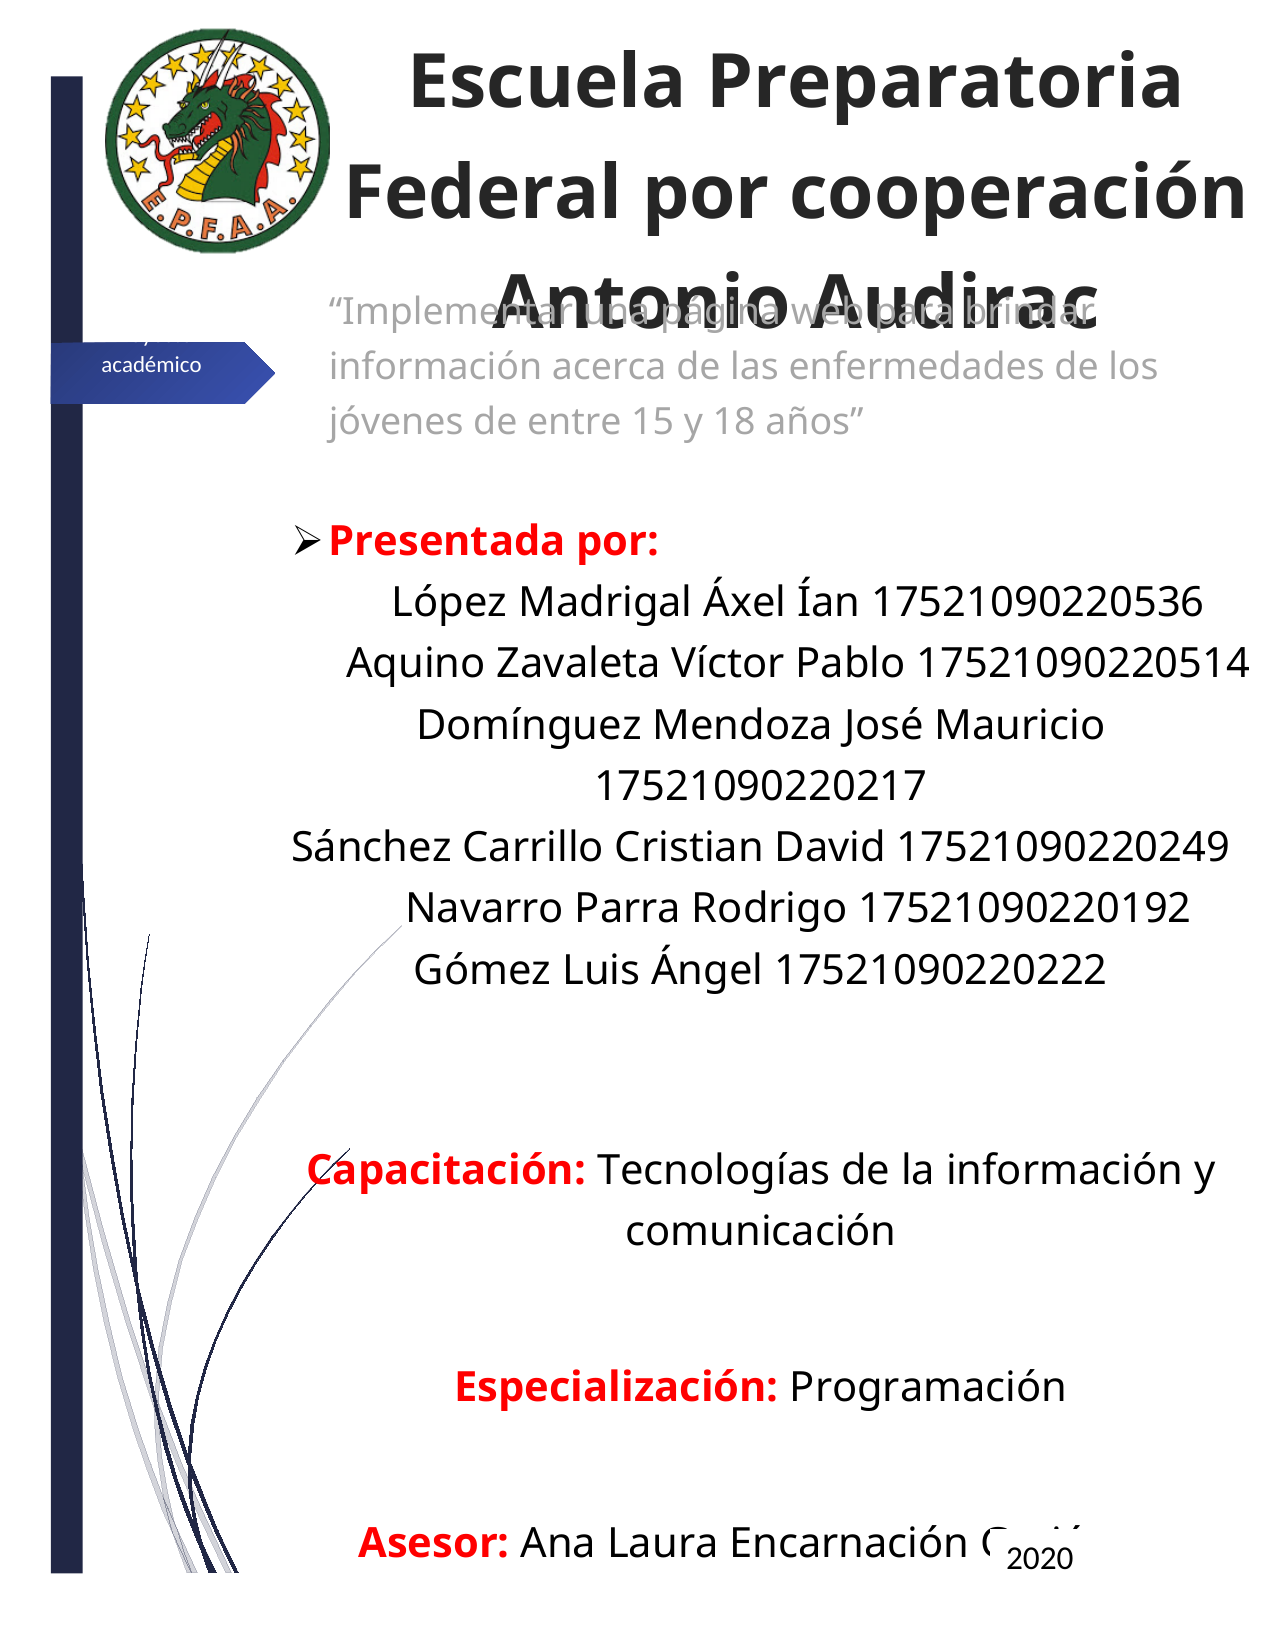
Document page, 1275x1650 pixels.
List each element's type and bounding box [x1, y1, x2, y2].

picture [105, 28, 330, 254]
